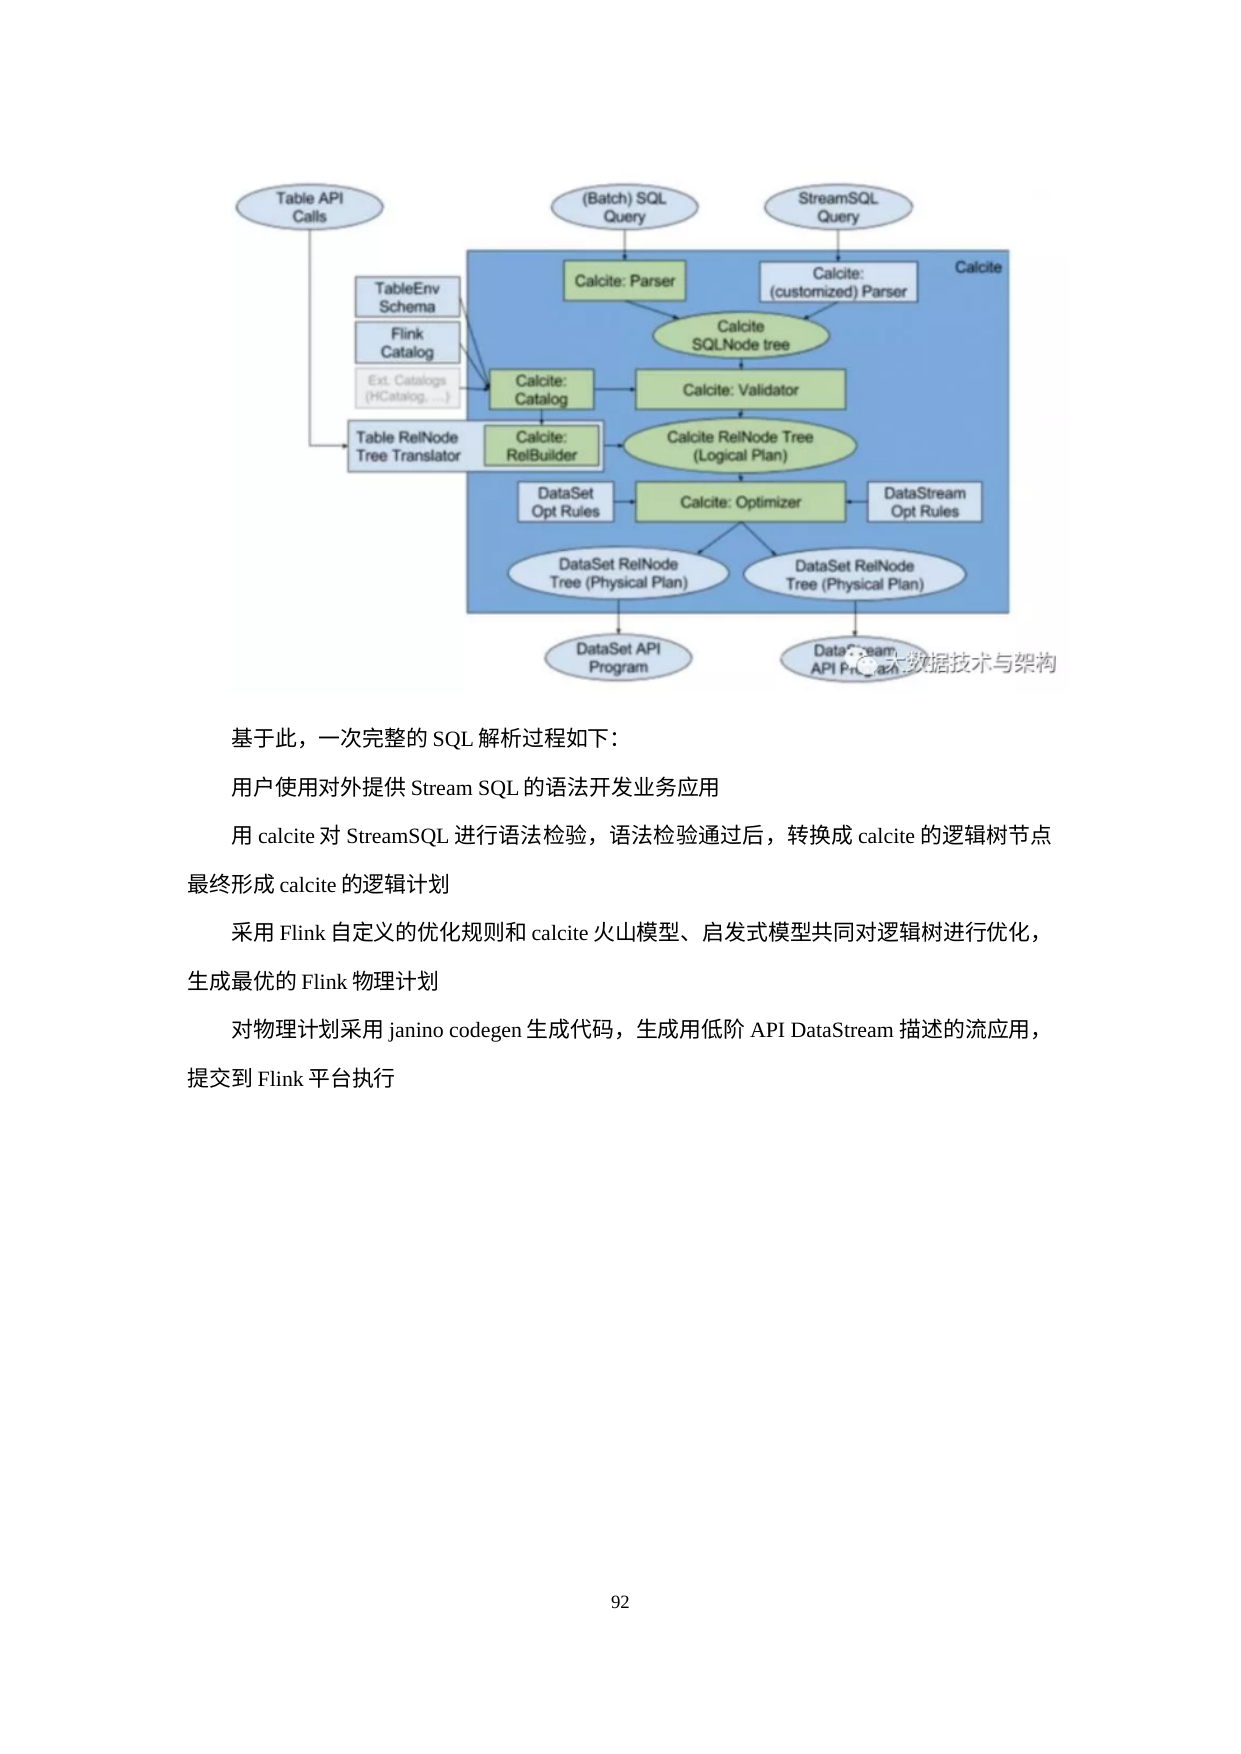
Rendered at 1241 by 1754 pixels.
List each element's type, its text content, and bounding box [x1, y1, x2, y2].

text 用calcite对StreamSQL进行语法检验，语法检验通过后，转换成calcite的逻辑树节点；最终形成calcite的逻辑计划 [187, 817, 1053, 899]
text 采用Flink自定义的优化规则和calcite火山模型、启发式模型共同对逻辑树进行优化，生成最优的Flink物理计划 [187, 914, 1053, 996]
text 基于此，一次完整的SQL解析过程如下： [187, 721, 1053, 753]
text 用户使用对外提供Stream SQL的语法开发业务应用 [187, 769, 1053, 802]
text 对物理计划采用janino codegen生成代码，生成用低阶API DataStream 描述的流应用，提交到Flink平台执行 [187, 1012, 1053, 1093]
